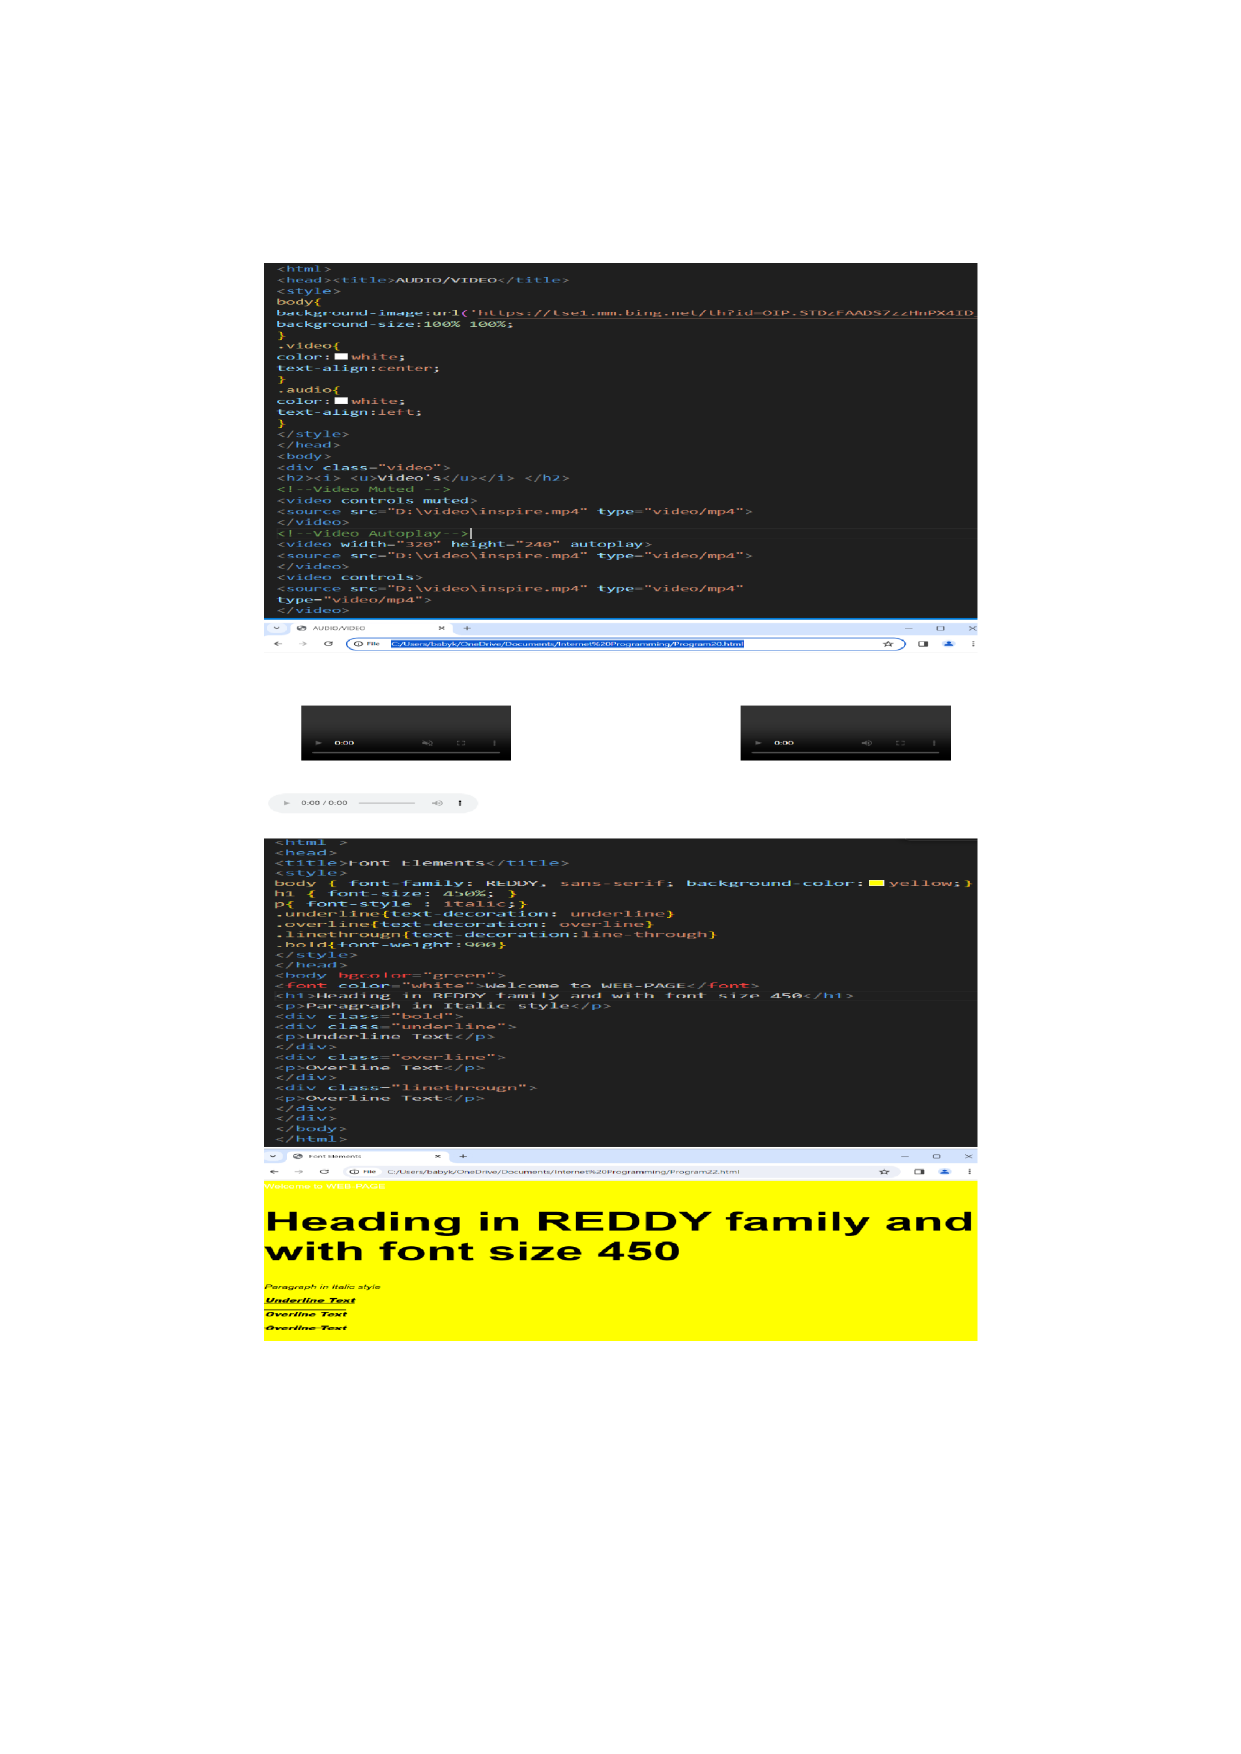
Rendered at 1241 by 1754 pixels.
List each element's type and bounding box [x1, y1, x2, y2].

picture [150, 150, 1091, 1480]
